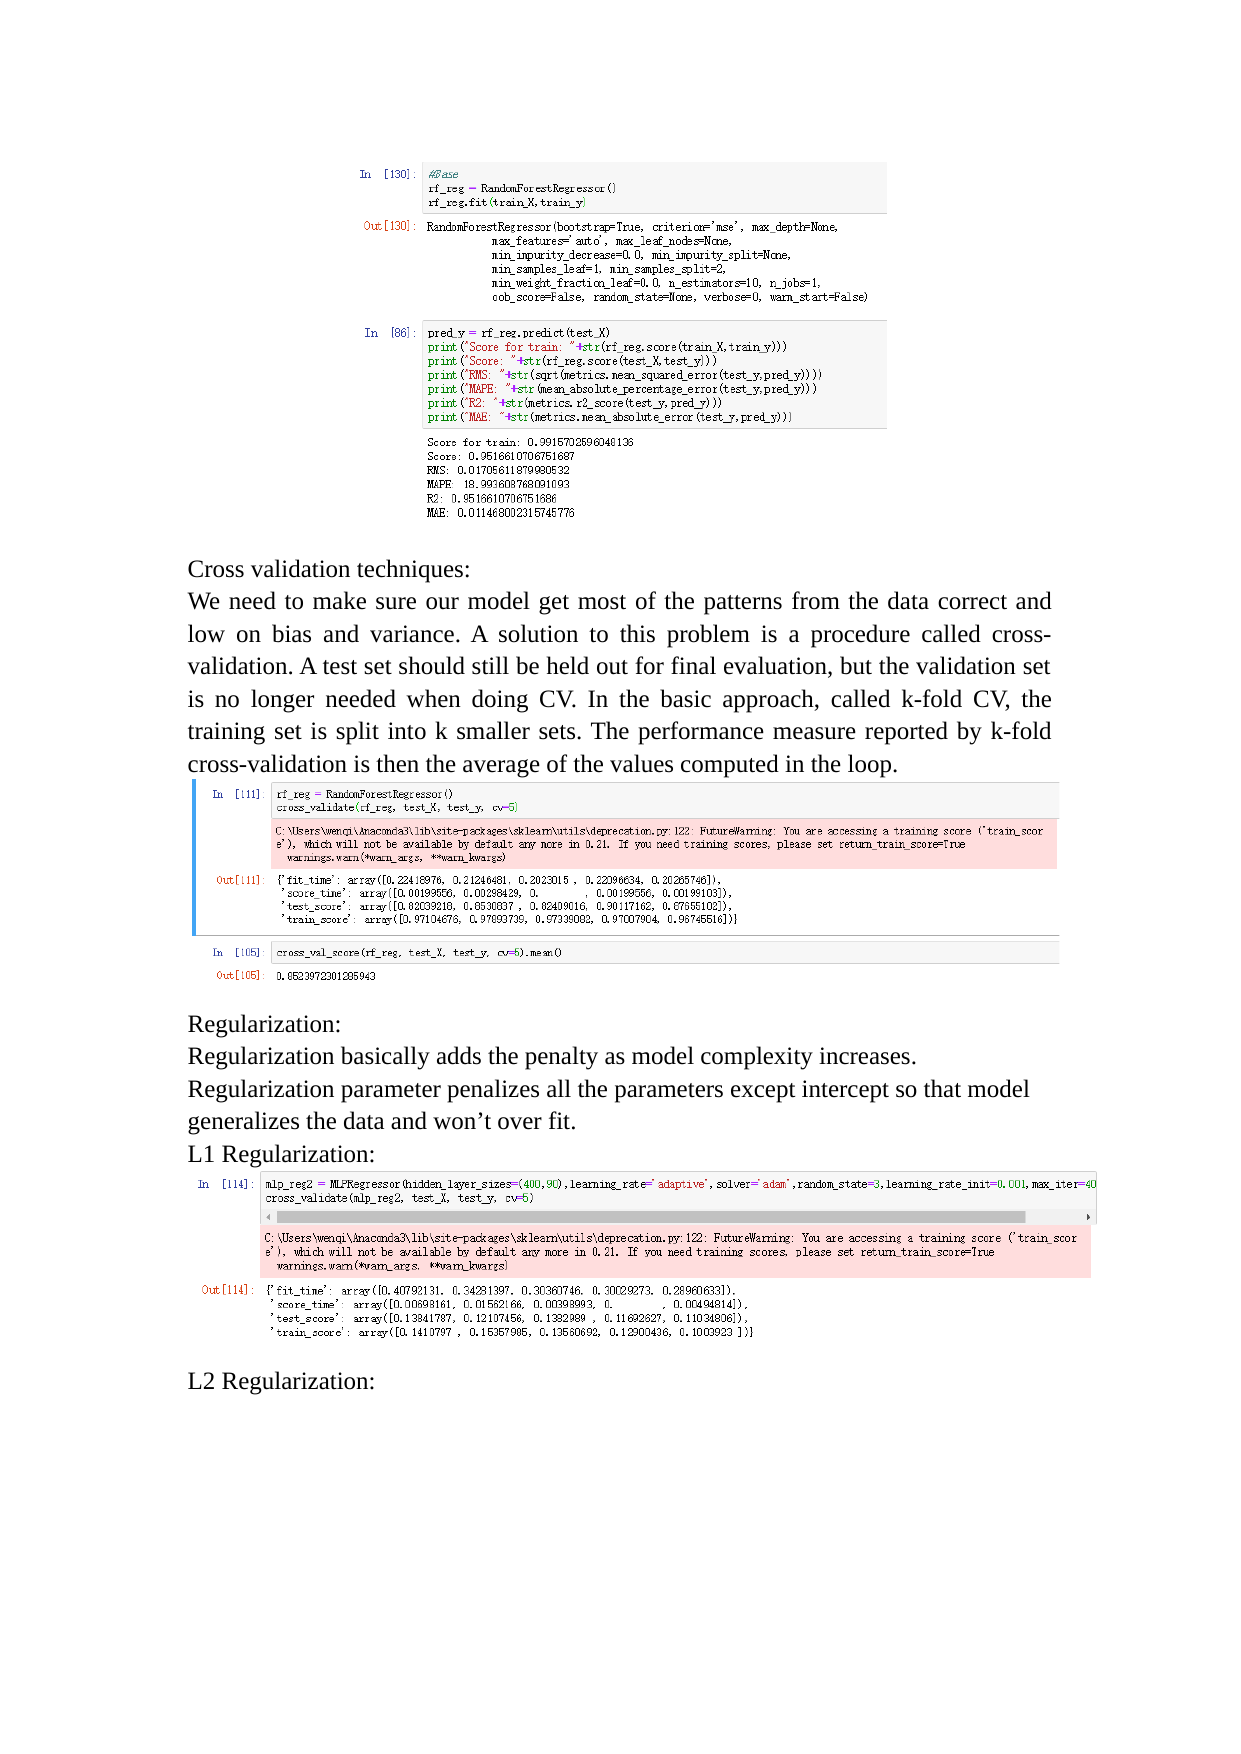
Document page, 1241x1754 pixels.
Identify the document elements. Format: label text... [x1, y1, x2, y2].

text Regularization: [187, 1007, 1053, 1039]
text We need to make sure our model get most of the patterns from the data correct and low on bias and variance. A solution to this problem is a procedure called cross-validation. A test set should still be held out for final evaluation, but the validation set is no longer needed when doing CV. In the basic approach, called k-fold CV, the training set is split into k smaller sets. The performance measure reported by k-fold cross-validation is then the average of the values computed in the loop. [187, 584, 1053, 779]
picture [187, 1169, 1108, 1348]
text Regularization basically adds the penalty as model complexity increases. Regularization parameter penalizes all the parameters except intercept so that model generalizes the data and won’t over fit. [187, 1039, 1053, 1137]
picture [353, 162, 887, 525]
picture [187, 779, 1060, 989]
text Cross validation techniques: [187, 552, 1053, 584]
text L2 Regularization: [187, 1364, 1053, 1397]
text L1 Regularization: [187, 1137, 1053, 1169]
